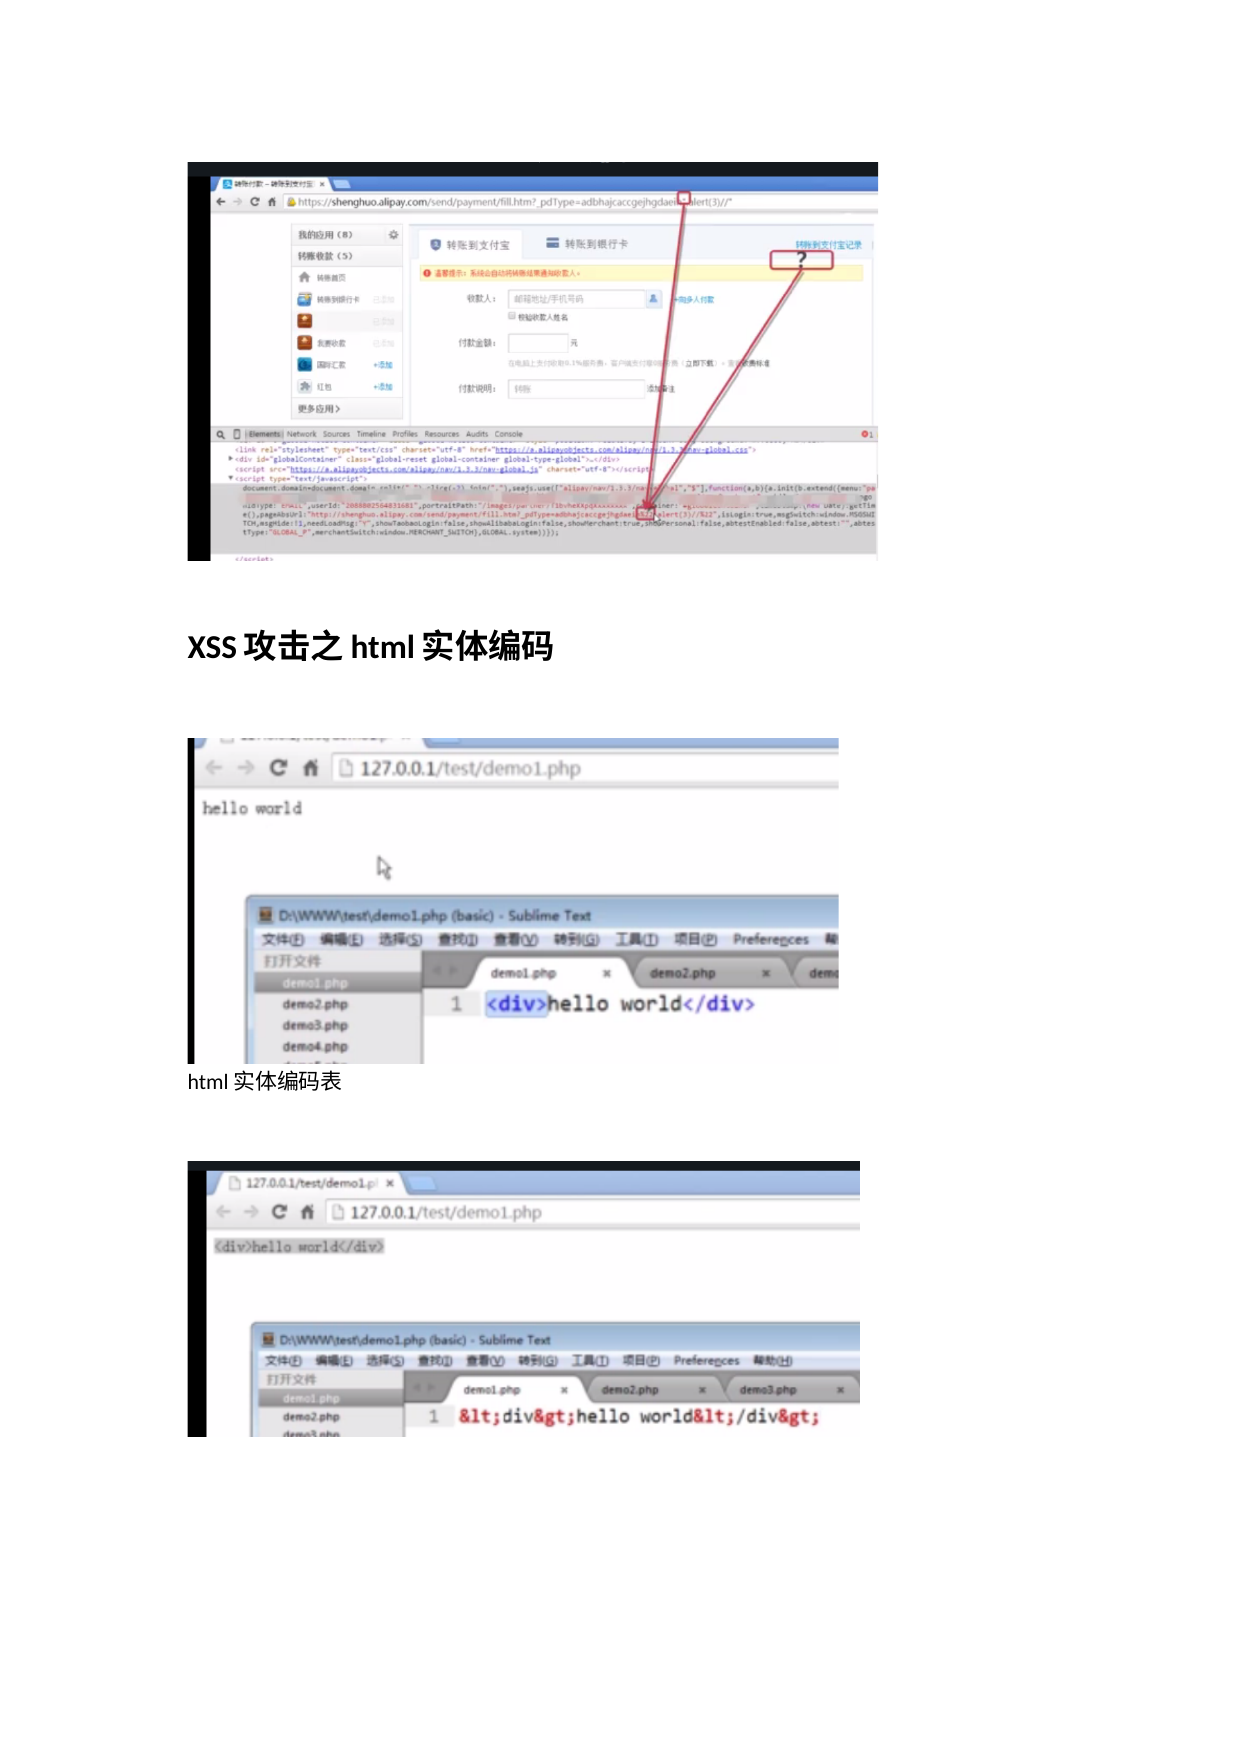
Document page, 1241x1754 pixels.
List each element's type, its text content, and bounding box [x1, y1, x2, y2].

picture [187, 738, 839, 1064]
subtitle XSS攻击之html实体编码 [187, 612, 1053, 677]
text html实体编码表 [187, 1064, 1053, 1096]
picture [187, 162, 879, 561]
picture [187, 1161, 860, 1437]
